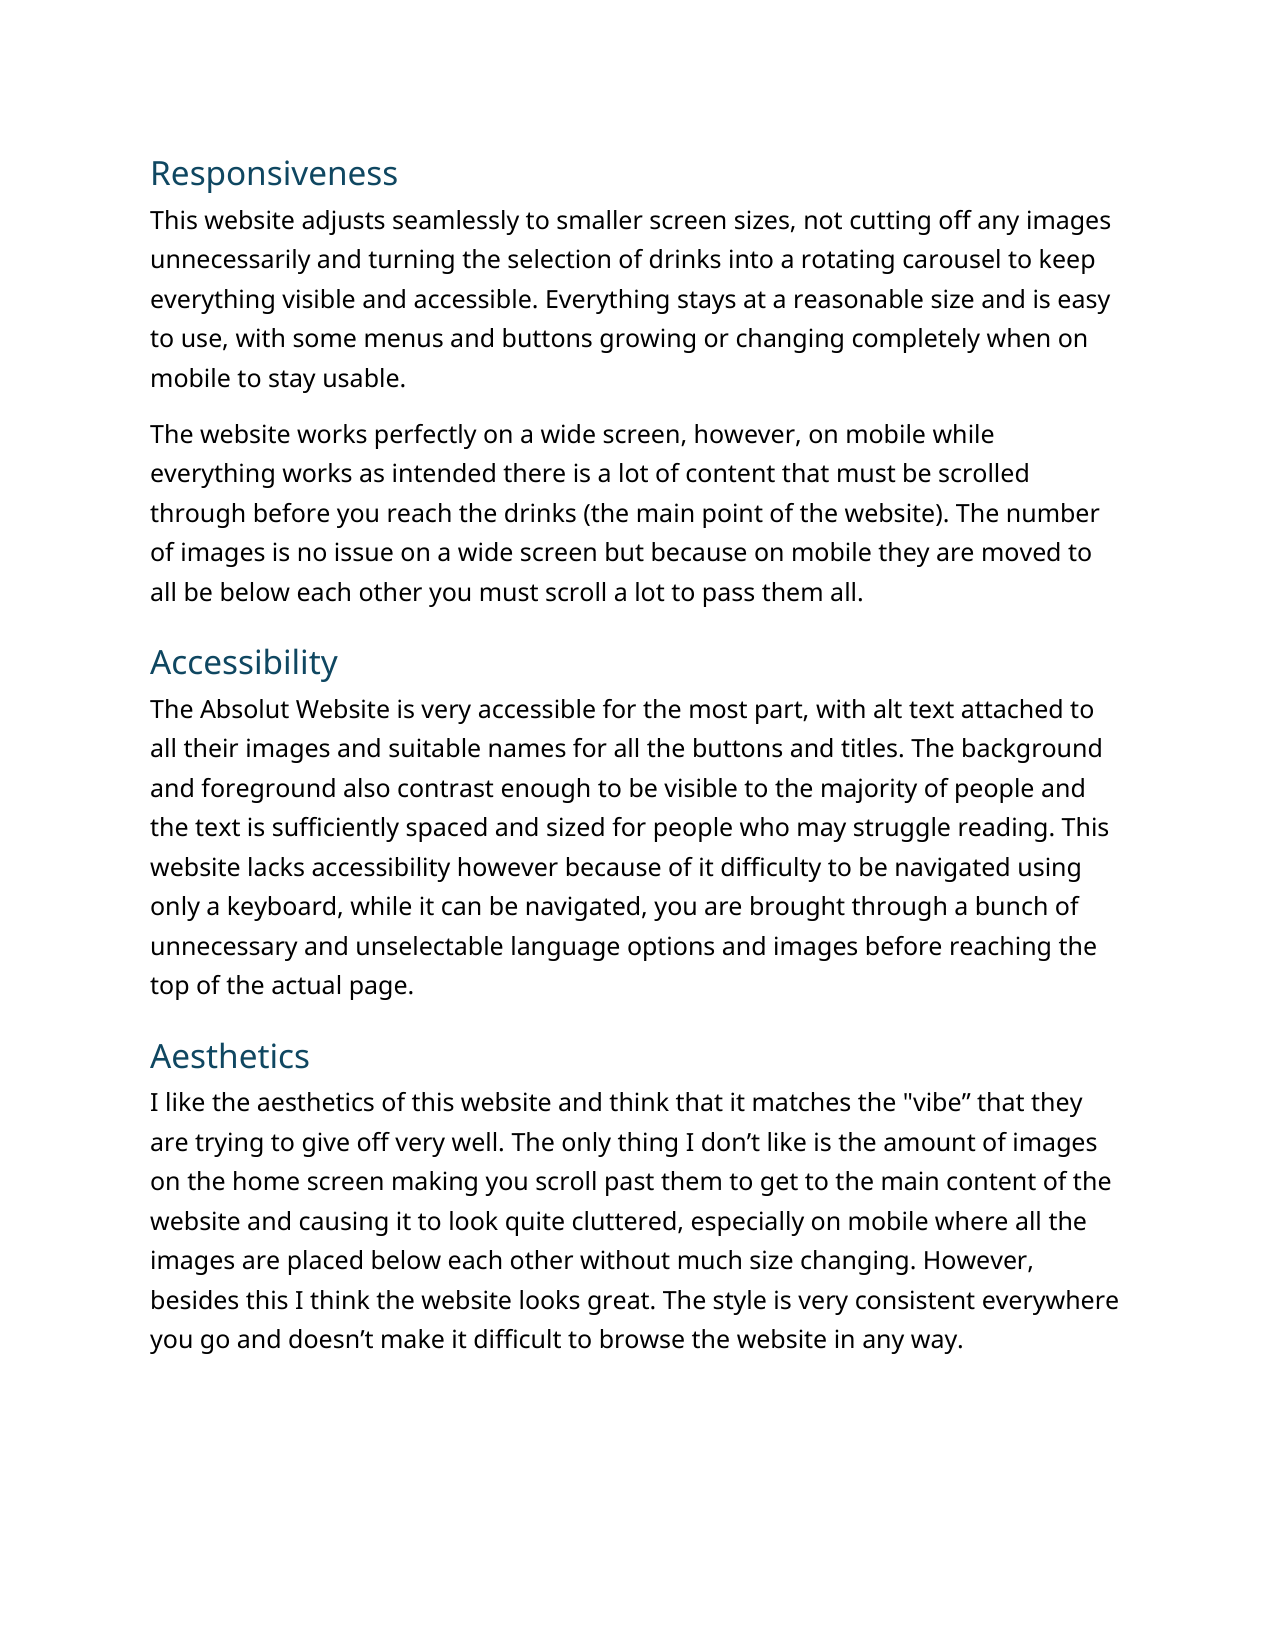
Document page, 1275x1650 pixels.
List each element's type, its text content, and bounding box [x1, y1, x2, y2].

subtitle Accessibility [150, 639, 1125, 684]
text The Absolut Website is very accessible for the most part, with alt text attached to all their images and suitable names for all the buttons and titles. The background and foreground also contrast enough to be visible to the majority of people and the text is sufficiently spaced and sized for people who may struggle reading. This website lacks accessibility however because of it difficulty to be navigated using only a keyboard, while it can be navigated, you are brought through a bunch of unnecessary and unselectable language options and images before reaching the top of the actual page. [150, 692, 1125, 1002]
text This website adjusts seamlessly to smaller screen sizes, not cutting off any images unnecessarily and turning the selection of drinks into a rotating carousel to keep everything visible and accessible. Everything stays at a reasonable size and is easy to use, with some menus and buttons growing or changing completely when on mobile to stay usable. [150, 203, 1125, 394]
subtitle Responsiveness [150, 150, 1125, 195]
text The website works perfectly on a wide screen, however, on mobile while everything works as intended there is a lot of content that must be scrolled through before you reach the drinks (the main point of the website). The number of images is no issue on a wide screen but because on mobile they are moved to all be below each other you must scroll a lot to pass them all. [150, 417, 1125, 609]
subtitle Aesthetics [150, 1032, 1125, 1078]
text I like the aesthetics of this website and think that it matches the "vibe” that they are trying to give off very well. The only thing I don’t like is the amount of images on the home screen making you scroll past them to get to the main content of the website and causing it to look quite cluttered, especially on mobile where all the images are placed below each other without much size changing. However, besides this I think the website looks great. The style is very consistent everywhere you go and doesn’t make it difficult to browse the website in any way. [150, 1085, 1125, 1356]
